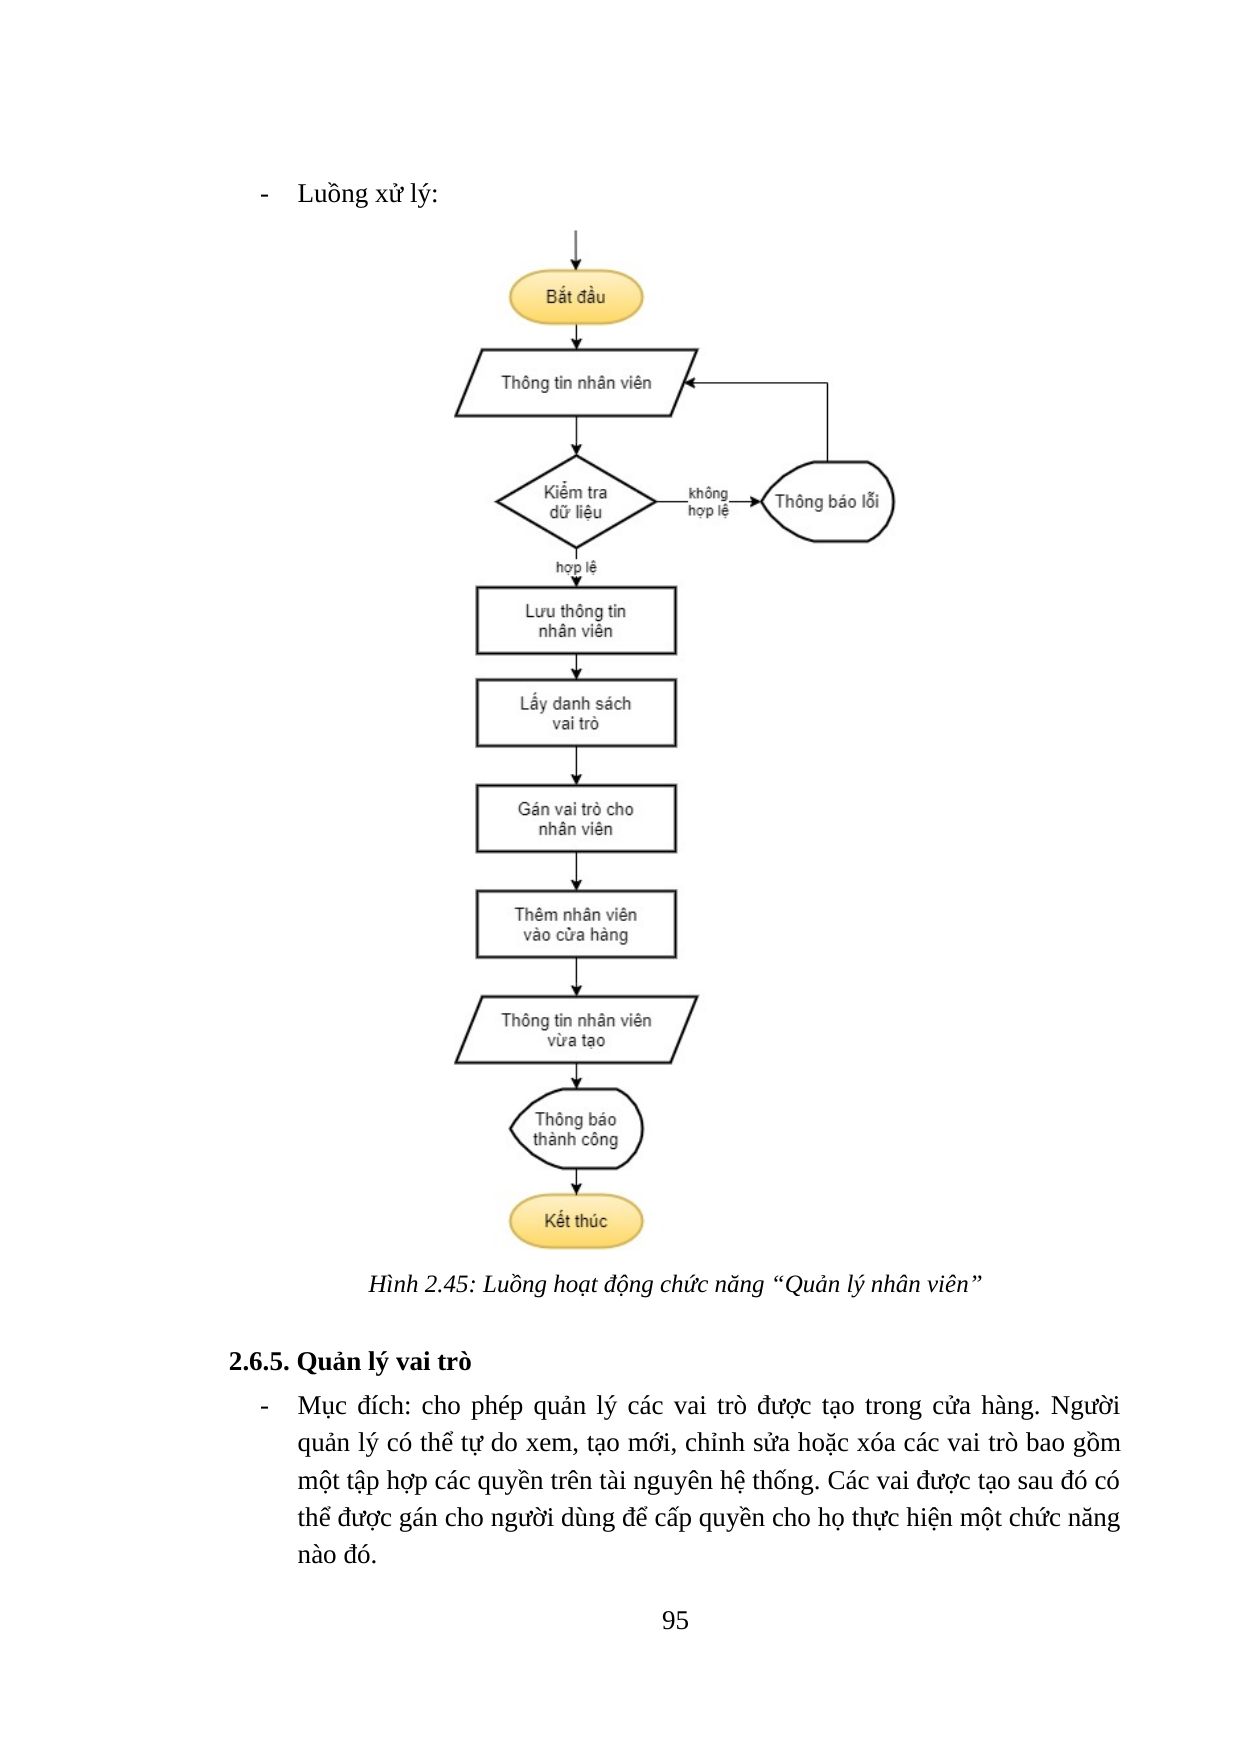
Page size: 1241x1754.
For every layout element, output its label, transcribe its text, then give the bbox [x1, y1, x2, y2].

list Luồng xử lý: [260, 177, 1122, 208]
subtitle Quản lý vai trò [229, 1346, 1122, 1377]
text Hình 2.45: Luồng hoạt động chức năng “Quản lý nhân viên” [229, 1269, 1122, 1298]
list Mục đích: cho phép quản lý các vai trò được tạo trong cửa hàng. Người quản lý có thể tự do xem, tạo mới, chỉnh sửa hoặc xóa các vai trò bao gồm một tập hợp các quyền trên tài nguyên hệ thống. Các vai được tạo sau đó có thể được gán cho người dùng để cấp quyền cho họ thực hiện một chức năng nào đó. [260, 1389, 1122, 1569]
picture [453, 220, 897, 1251]
